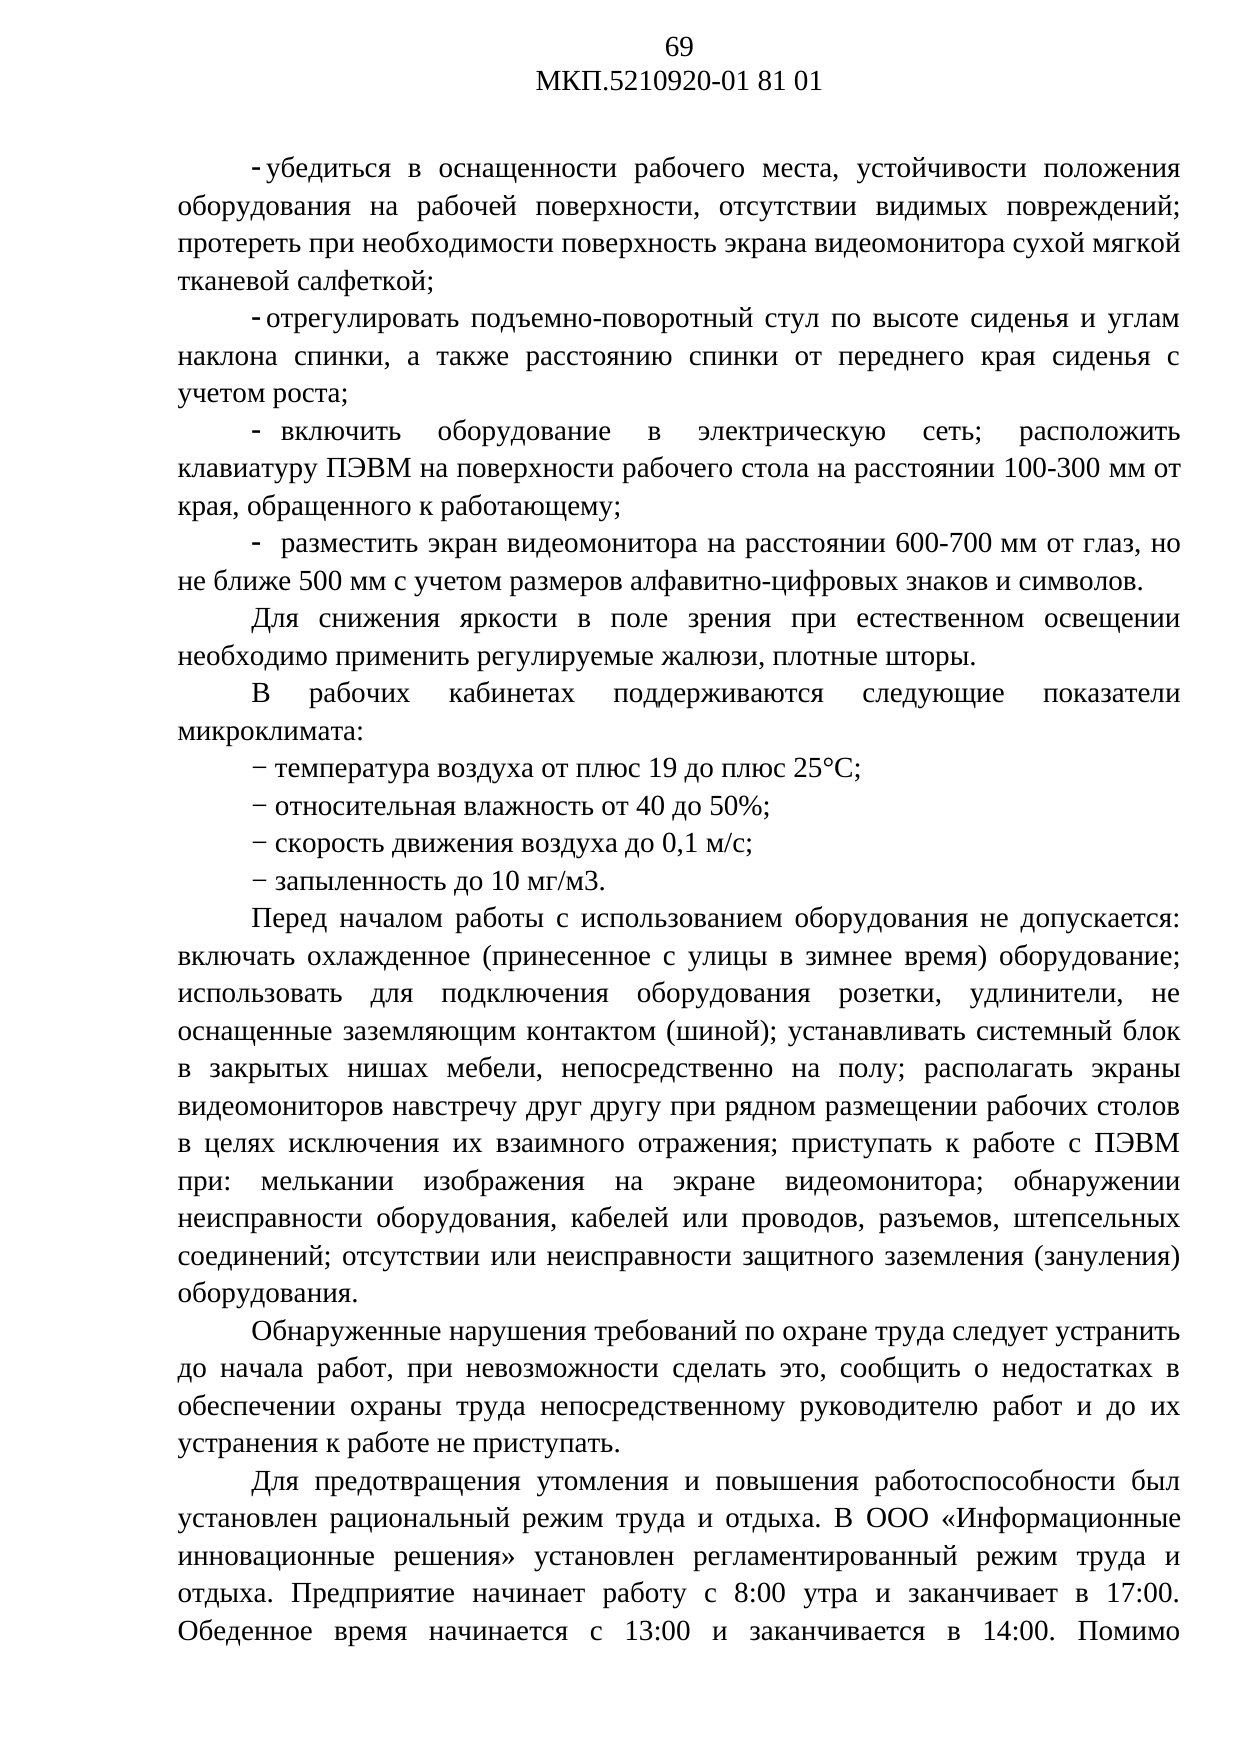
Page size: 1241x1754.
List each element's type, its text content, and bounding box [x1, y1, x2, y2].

text Перед началом работы с использованием оборудования не допускается: включать охлажденное (принесенное с улицы в зимнее время) оборудование; использовать для подключения оборудования розетки, удлинители, не оснащенные заземляющим контактом (шиной); устанавливать системный блок в закрытых нишах мебели, непосредственно на полу; располагать экраны видеомониторов навстречу друг другу при рядном размещении рабочих столов в целях исключения их взаимного отражения; приступать к работе с ПЭВМ при: мелькании изображения на экране видеомонитора; обнаружении неисправности оборудования, кабелей или проводов, разъемов, штепсельных соединений; отсутствии или неисправности защитного заземления (зануления) оборудования. [177, 898, 1181, 1310]
list включить оборудование в электрическую сеть; расположить клавиатуру ПЭВМ на поверхности рабочего стола на расстоянии 100-300 мм от края, обращенного к работающему; [177, 410, 1181, 523]
text В рабочих кабинетах поддерживаются следующие показатели микроклимата: [177, 673, 1181, 748]
list отрегулировать подъемно-поворотный стул по высоте сиденья и углам наклона спинки, а также расстоянию спинки от переднего края сиденья с учетом роста; [177, 298, 1181, 410]
text − запыленность до 10 мг/м3. [177, 860, 1181, 898]
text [177, 1460, 1181, 1648]
list разместить экран видеомонитора на расстоянии 600-700 мм от глаз, но не ближе 500 мм с учетом размеров алфавитно-цифровых знаков и символов. [177, 523, 1181, 598]
text − температура воздуха от плюс 19 до плюс 25°С; [177, 748, 1181, 785]
text − скорость движения воздуха до 0,1 м/с; [177, 823, 1181, 860]
text Для снижения яркости в поле зрения при естественном освещении необходимо применить регулируемые жалюзи, плотные шторы. [177, 598, 1181, 673]
text Обнаруженные нарушения требований по охране труда следует устранить до начала работ, при невозможности сделать это, сообщить о недостатках в обеспечении охраны труда непосредственному руководителю работ и до их устранения к работе не приступать. [177, 1310, 1181, 1460]
text − относительная влажность от 40 до 50%; [177, 785, 1181, 823]
list убедиться в оснащенности рабочего места, устойчивости положения оборудования на рабочей поверхности, отсутствии видимых повреждений; протереть при необходимости поверхность экрана видеомонитора сухой мягкой тканевой салфеткой; [177, 148, 1181, 298]
